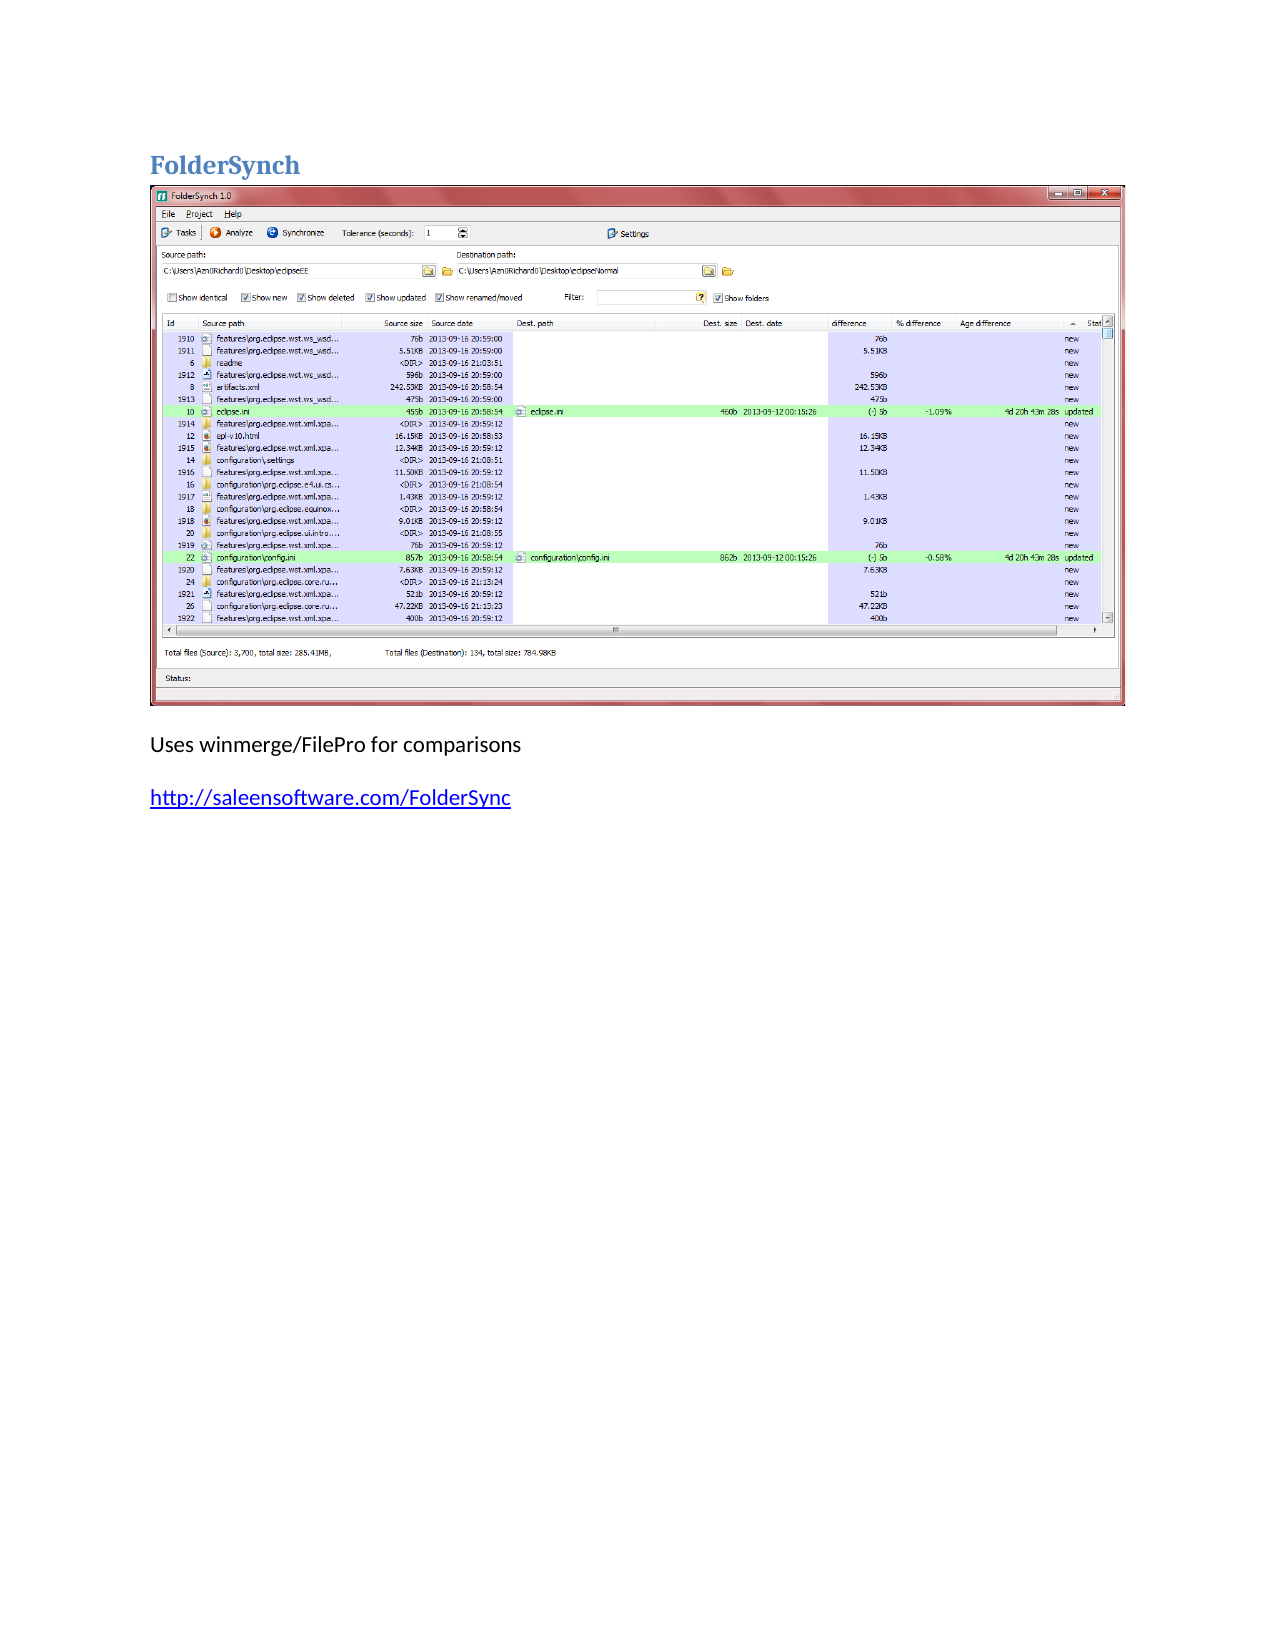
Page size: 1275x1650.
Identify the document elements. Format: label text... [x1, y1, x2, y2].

subtitle FolderSynch [150, 150, 1125, 181]
picture [150, 185, 1125, 706]
text Uses winmerge/FilePro for comparisons [150, 730, 1125, 758]
text http://saleensoftware.com/FolderSync [150, 783, 1125, 811]
